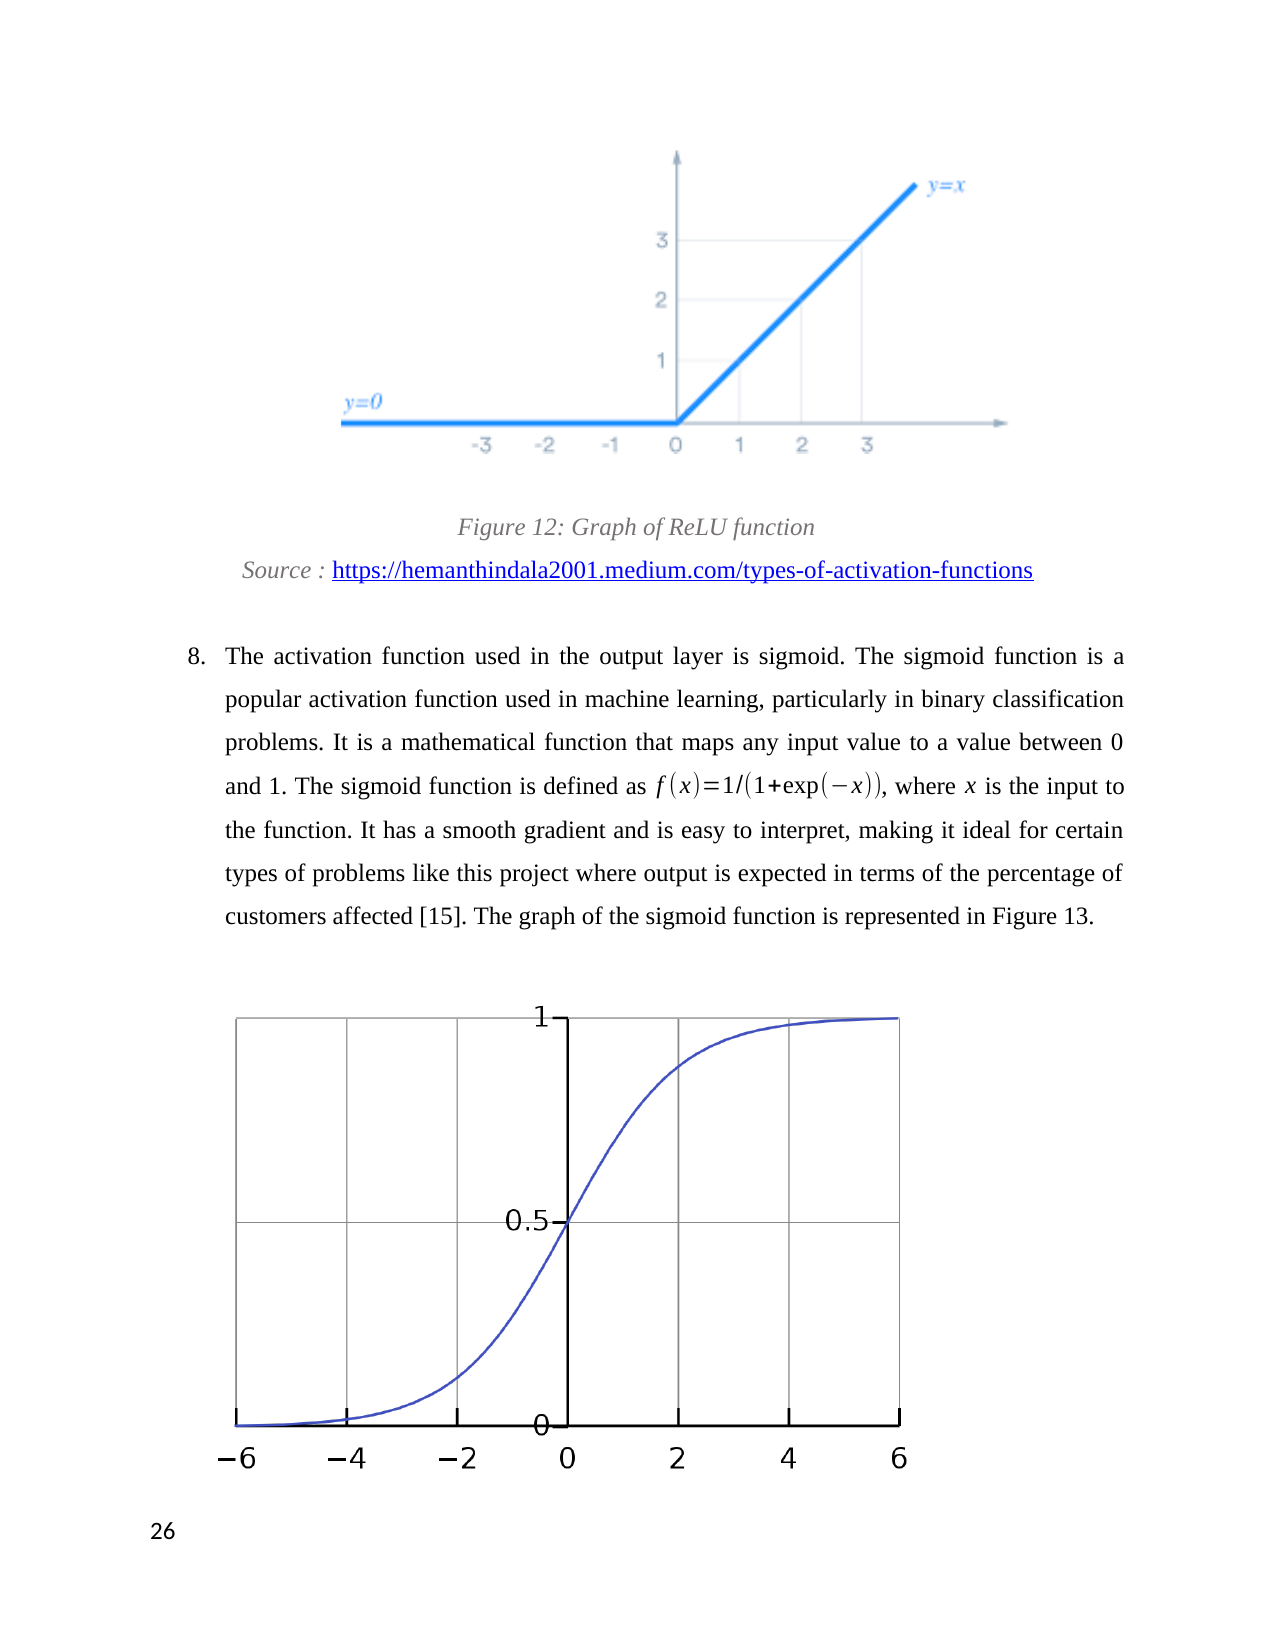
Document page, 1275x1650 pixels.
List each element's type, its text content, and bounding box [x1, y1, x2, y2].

picture [340, 150, 1010, 454]
list The activation function used in the output layer is sigmoid. The sigmoid function is a popular activation function used in machine learning, particularly in binary classification problems. It is a mathematical function that maps any input value to a value between 0 and 1. The sigmoid function is defined as , where is the input to the function. It has a smooth gradient and is easy to interpret, making it ideal for certain types of problems like this project where output is expected in terms of the percentage of customers affected [15]. The graph of the sigmoid function is represented in Figure 13. [187, 641, 1125, 930]
text Source : https://hemanthindala2001.medium.com/types-of-activation-functions [150, 555, 1125, 583]
text Figure 12: Graph of ReLU function [150, 512, 1125, 540]
picture [187, 987, 948, 1494]
